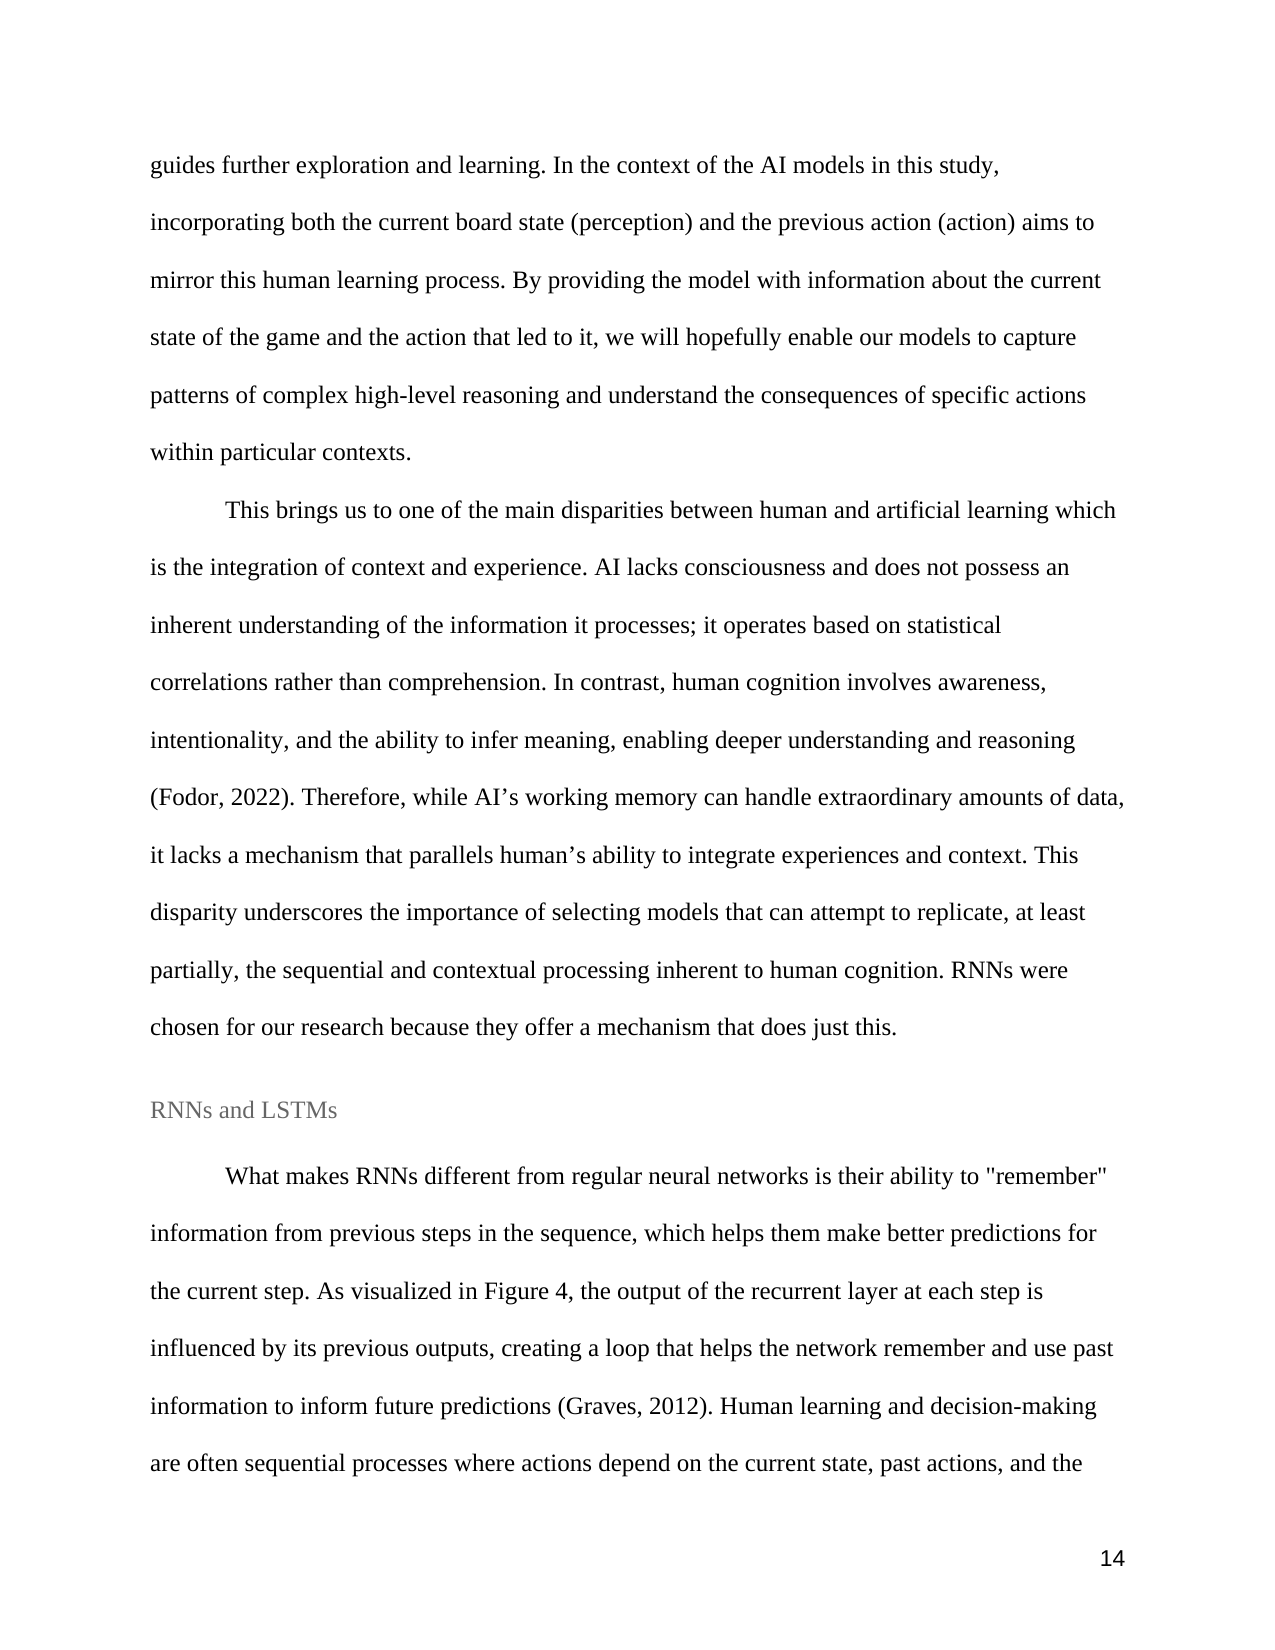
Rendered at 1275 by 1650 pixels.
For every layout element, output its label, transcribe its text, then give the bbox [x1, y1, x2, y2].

text This brings us to one of the main disparities between human and artificial learning which is the integration of context and experience. AI lacks consciousness and does not possess an inherent understanding of the information it processes; it operates based on statistical correlations rather than comprehension. In contrast, human cognition involves awareness, intentionality, and the ability to infer meaning, enabling deeper understanding and reasoning (Fodor, 2022). Therefore, while AI’s working memory can handle extraordinary amounts of data, it lacks a mechanism that parallels human’s ability to integrate experiences and context. This disparity underscores the importance of selecting models that can attempt to replicate, at least partially, the sequential and contextual processing inherent to human cognition. RNNs were chosen for our research because they offer a mechanism that does just this. [150, 495, 1125, 1041]
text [150, 150, 1125, 466]
subtitle RNNs and LSTMs [150, 1095, 1125, 1124]
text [150, 1161, 1125, 1477]
